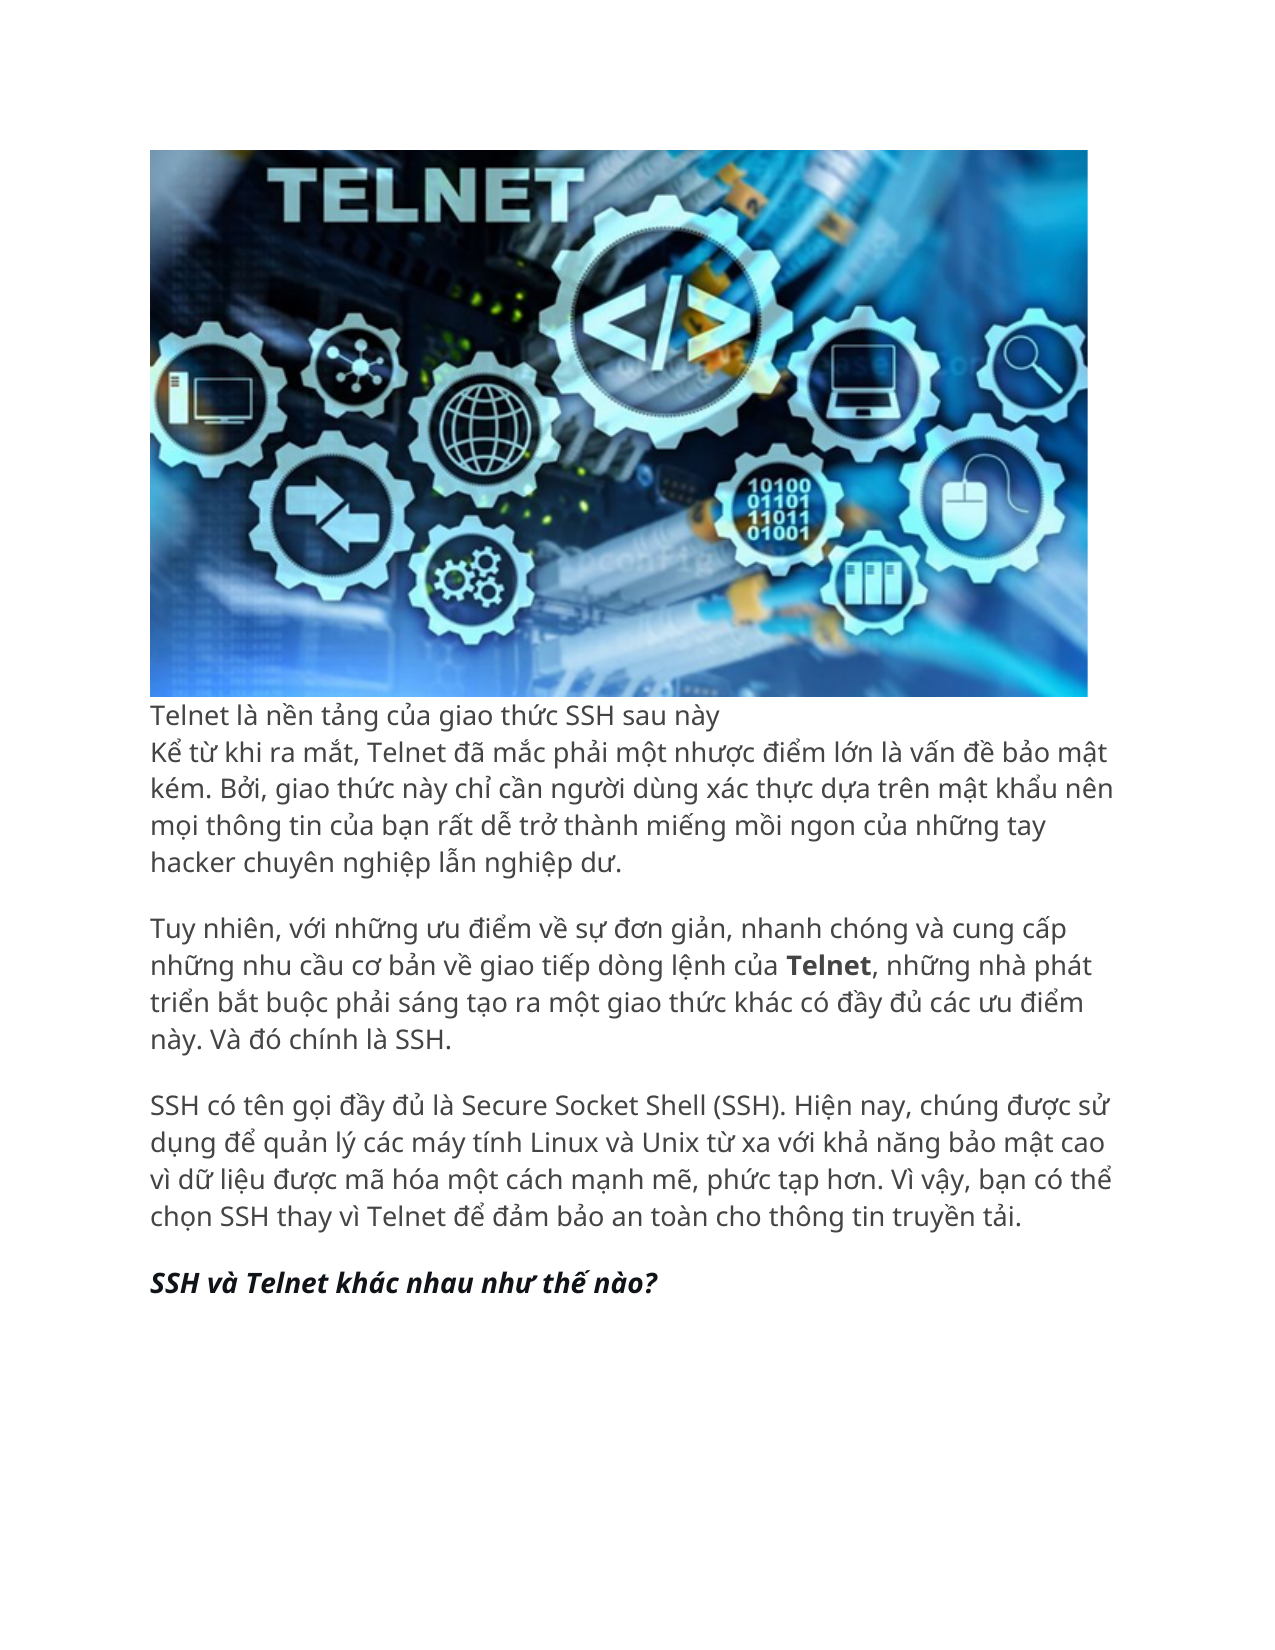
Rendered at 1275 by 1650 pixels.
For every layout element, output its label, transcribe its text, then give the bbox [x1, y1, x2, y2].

text SSH có tên gọi đầy đủ là Secure Socket Shell (SSH). Hiện nay, chúng được sử dụng để quản lý các máy tính Linux và Unix từ xa với khả năng bảo mật cao vì dữ liệu được mã hóa một cách mạnh mẽ, phức tạp hơn. Vì vậy, bạn có thể chọn SSH thay vì Telnet để đảm bảo an toàn cho thông tin truyền tải. [150, 1086, 1125, 1234]
picture [150, 150, 1088, 697]
text Kể từ khi ra mắt, Telnet đã mắc phải một nhược điểm lớn là vấn đề bảo mật kém. Bởi, giao thức này chỉ cần người dùng xác thực dựa trên mật khẩu nên mọi thông tin của bạn rất dễ trở thành miếng mồi ngon của những tay hacker chuyên nghiệp lẫn nghiệp dư. [150, 733, 1125, 881]
text SSH và Telnet khác nhau như thế nào? [150, 1263, 1125, 1301]
text Tuy nhiên, với những ưu điểm về sự đơn giản, nhanh chóng và cung cấp những nhu cầu cơ bản về giao tiếp dòng lệnh của Telnet, những nhà phát triển bắt buộc phải sáng tạo ra một giao thức khác có đầy đủ các ưu điểm này. Và đó chính là SSH. [150, 910, 1125, 1057]
